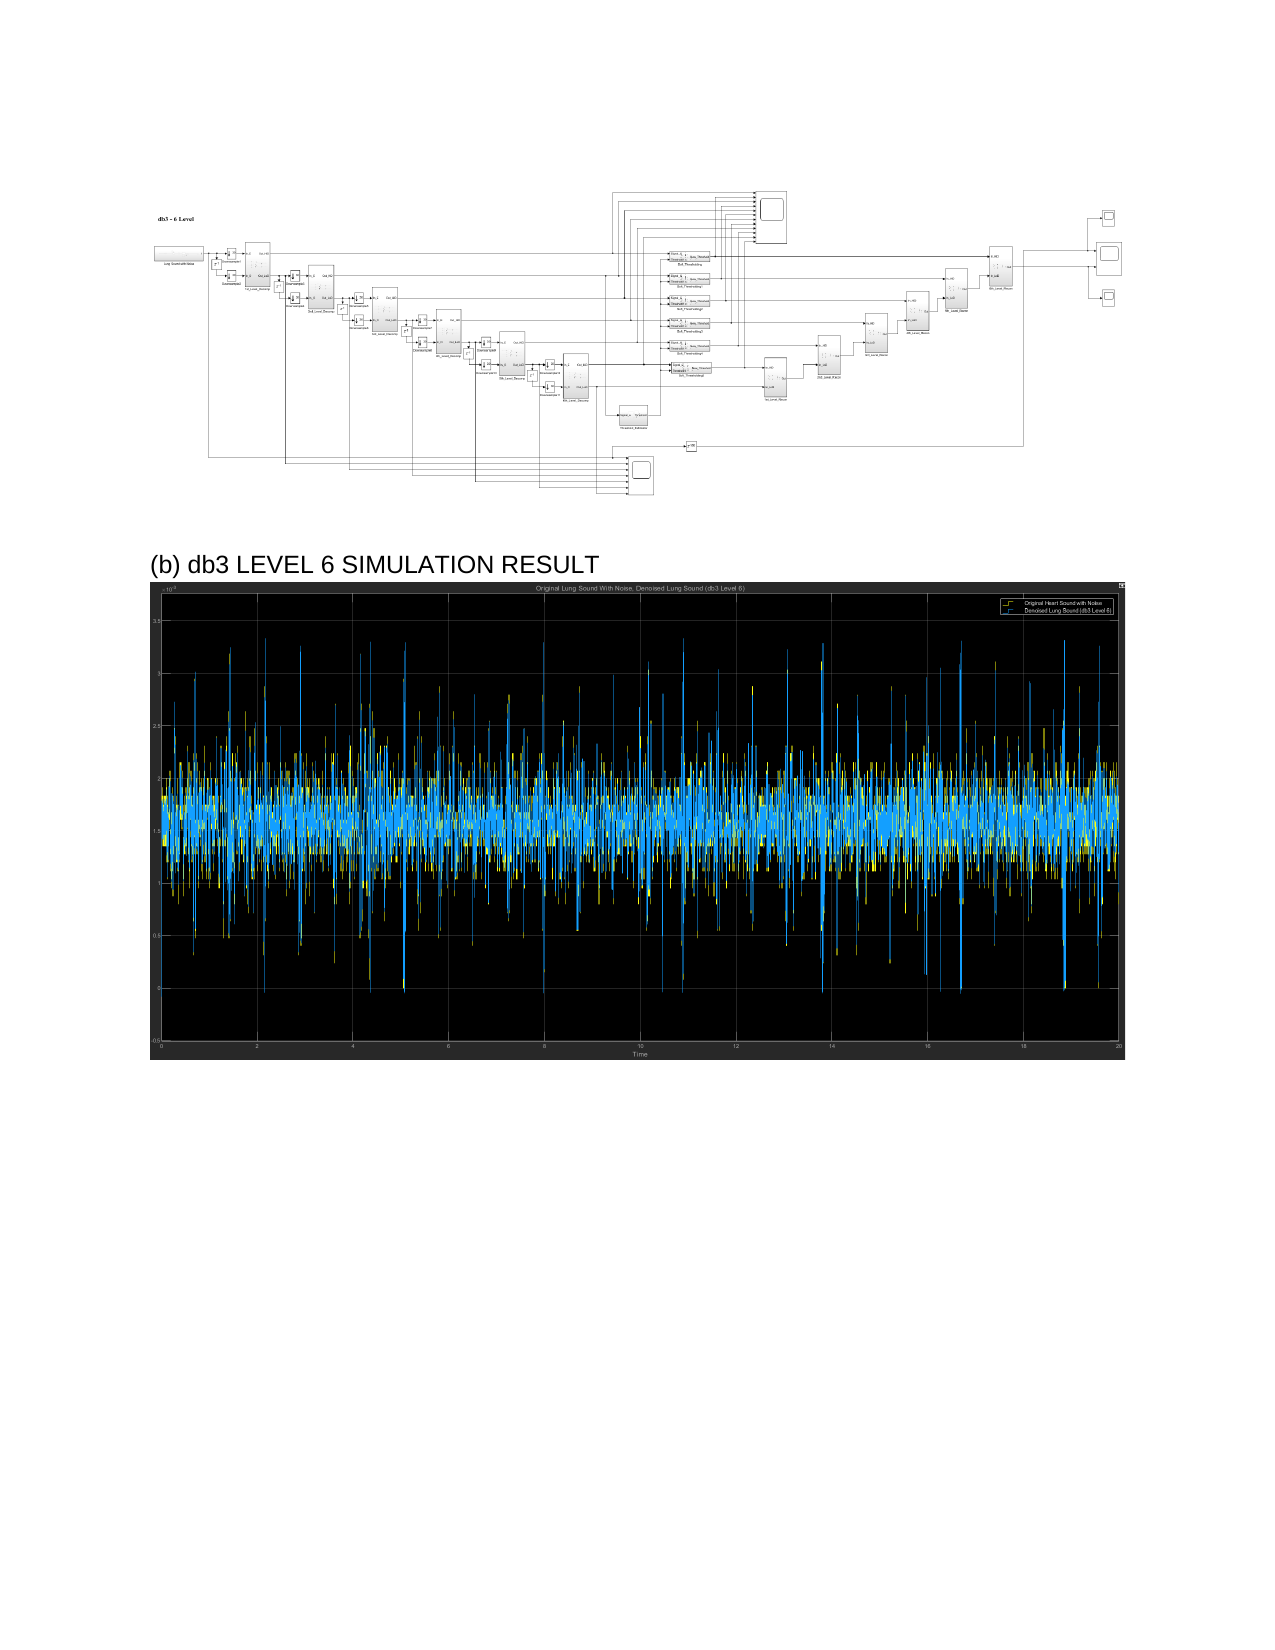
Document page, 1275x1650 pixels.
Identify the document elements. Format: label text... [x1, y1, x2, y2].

text (b) db3 LEVEL 6 SIMULATION RESULT [150, 550, 1125, 578]
picture [150, 150, 1125, 546]
picture [150, 582, 1125, 1060]
